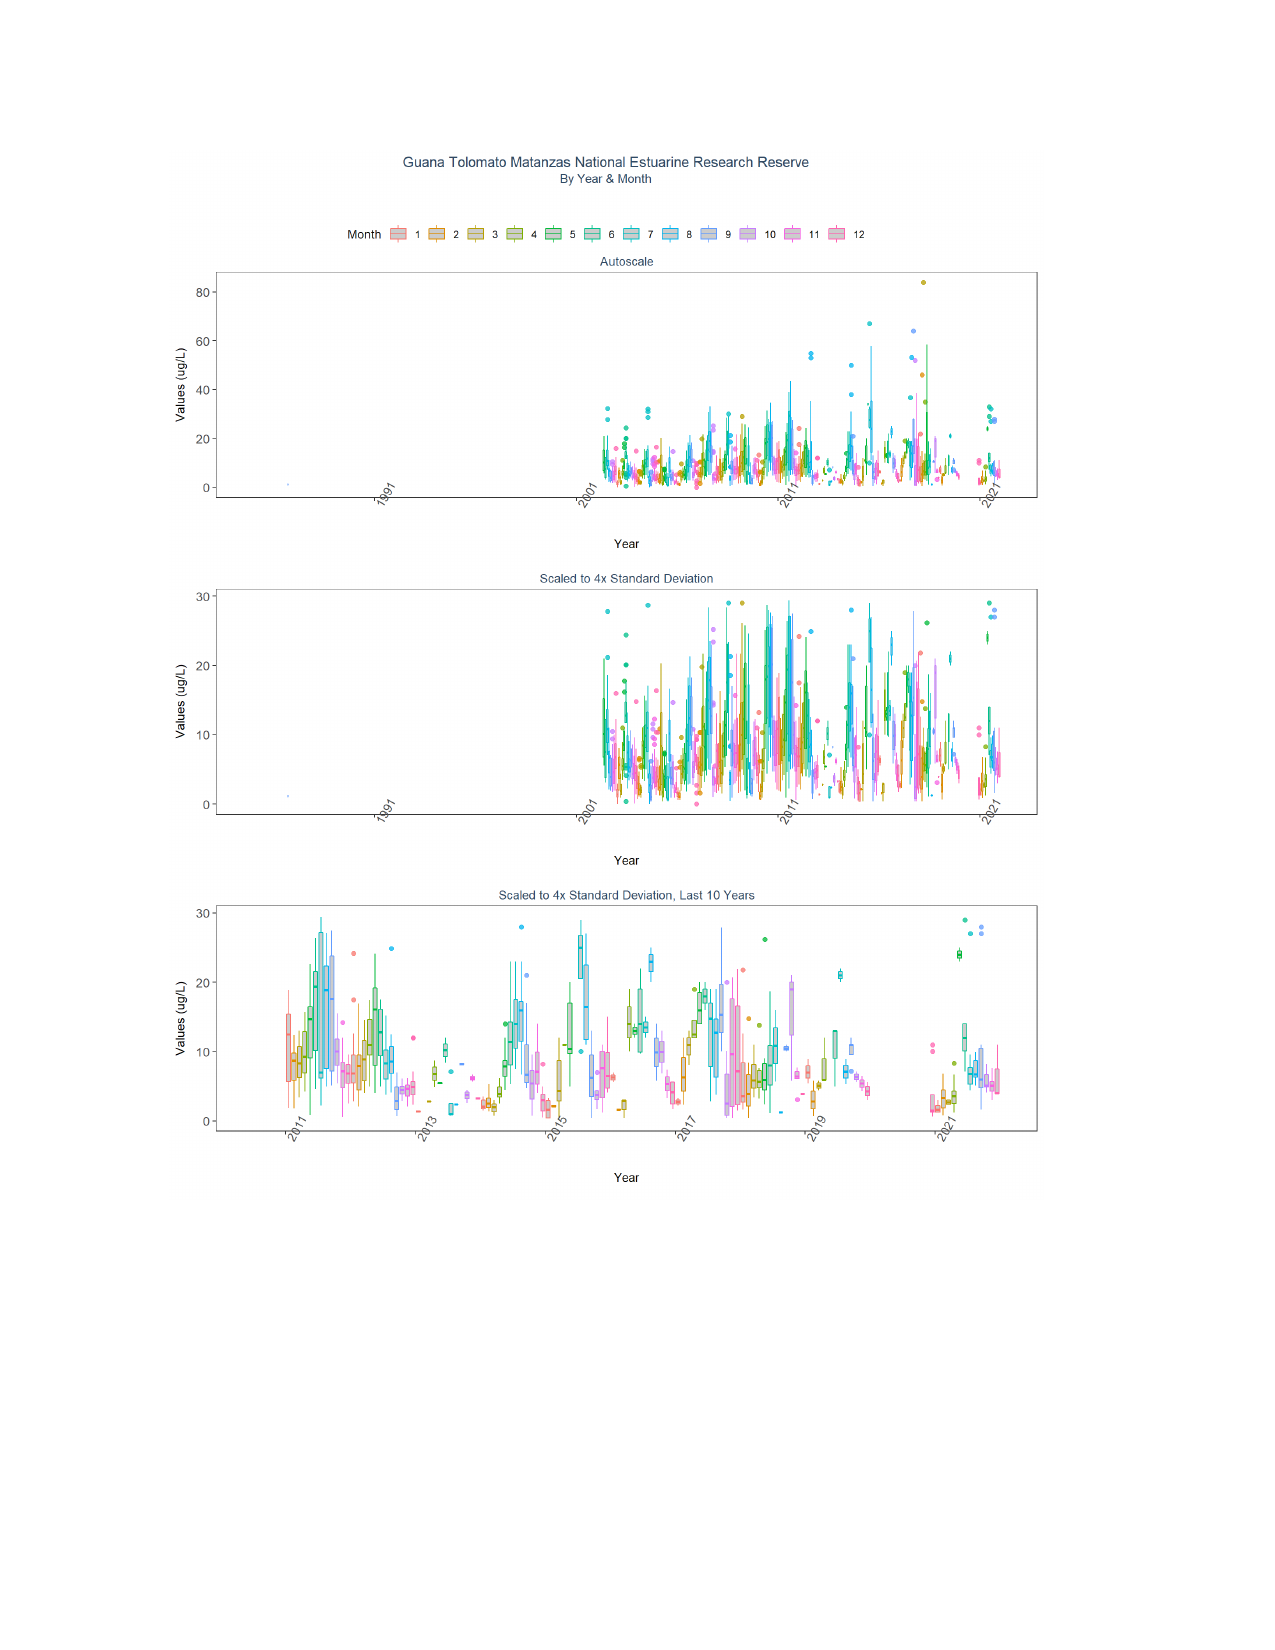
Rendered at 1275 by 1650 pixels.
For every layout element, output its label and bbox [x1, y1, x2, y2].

picture [168, 150, 1044, 1200]
